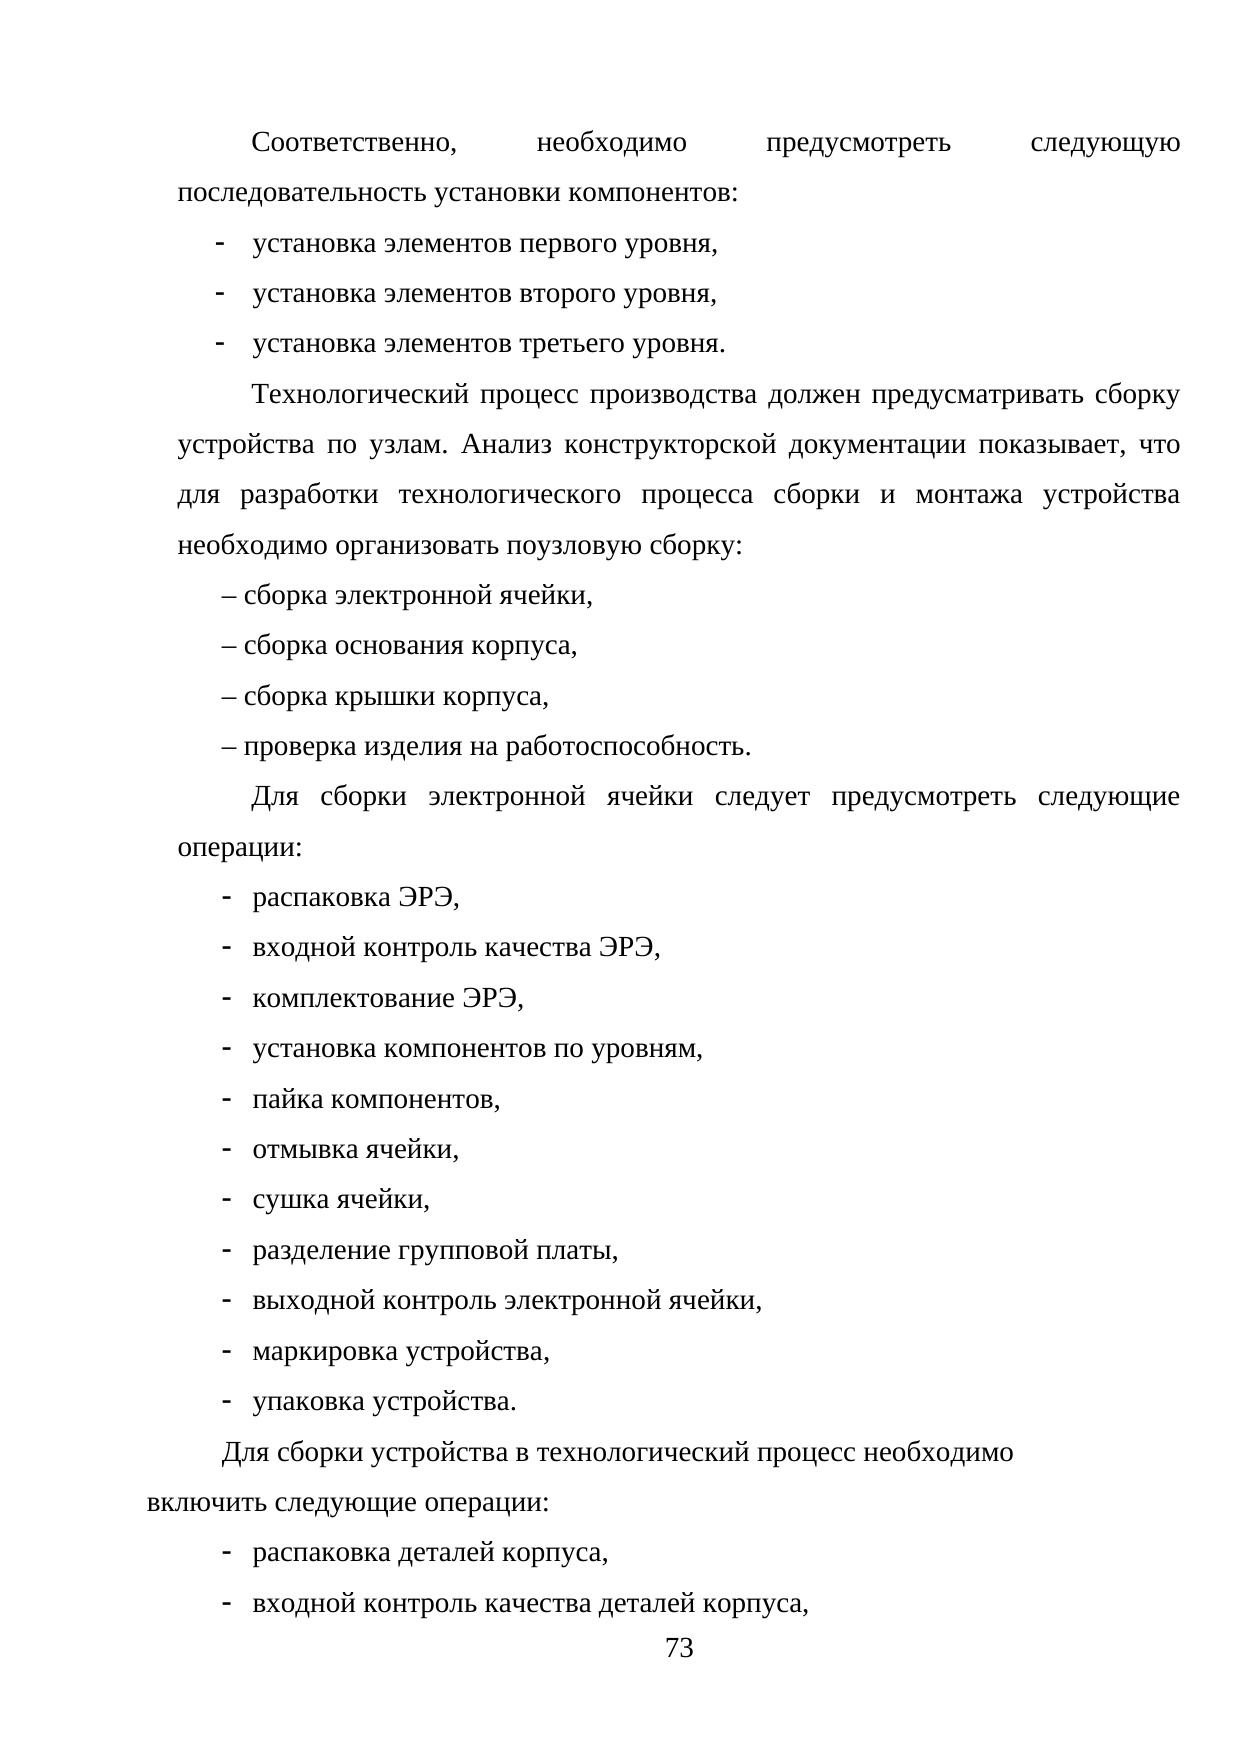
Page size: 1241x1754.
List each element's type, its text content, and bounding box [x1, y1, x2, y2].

list – сборка крышки корпуса, [222, 678, 1181, 711]
text включить следующие операции: [147, 1484, 1181, 1517]
list выходной контроль электронной ячейки, [222, 1282, 1181, 1316]
list установка элементов второго уровня, [215, 275, 1181, 309]
text Для сборки устройства в технологический процесс необходимо [177, 1434, 1181, 1467]
list комплектование ЭРЭ, [222, 980, 1181, 1013]
list входной контроль качества ЭРЭ, [222, 929, 1181, 963]
list разделение групповой платы, [222, 1232, 1181, 1266]
list – сборка основания корпуса, [222, 627, 1181, 661]
list пайка компонентов, [222, 1081, 1181, 1114]
text Технологический процесс производства должен предусматривать сборку устройства по узлам. Анализ конструкторской документации показывает, что для разработки технологического процесса сборки и монтажа устройства необходимо организовать поузловую сборку: [177, 376, 1181, 560]
list установка элементов первого уровня, [215, 225, 1181, 258]
list входной контроль качества деталей корпуса, [222, 1585, 1181, 1618]
list – сборка электронной ячейки, [222, 577, 1181, 611]
list сушка ячейки, [222, 1182, 1181, 1215]
list установка элементов третьего уровня. [215, 326, 1181, 359]
list установка компонентов по уровням, [222, 1030, 1181, 1064]
text Соответственно, необходимо предусмотреть следующую последовательность установки компонентов: [177, 124, 1181, 208]
text Для сборки электронной ячейки следует предусмотреть следующие операции: [177, 778, 1181, 862]
list маркировка устройства, [222, 1333, 1181, 1366]
list распаковка деталей корпуса, [222, 1534, 1181, 1568]
list распаковка ЭРЭ, [222, 879, 1181, 913]
list упаковка устройства. [222, 1383, 1181, 1417]
list отмывка ячейки, [222, 1131, 1181, 1165]
list – проверка изделия на работоспособность. [222, 728, 1181, 762]
